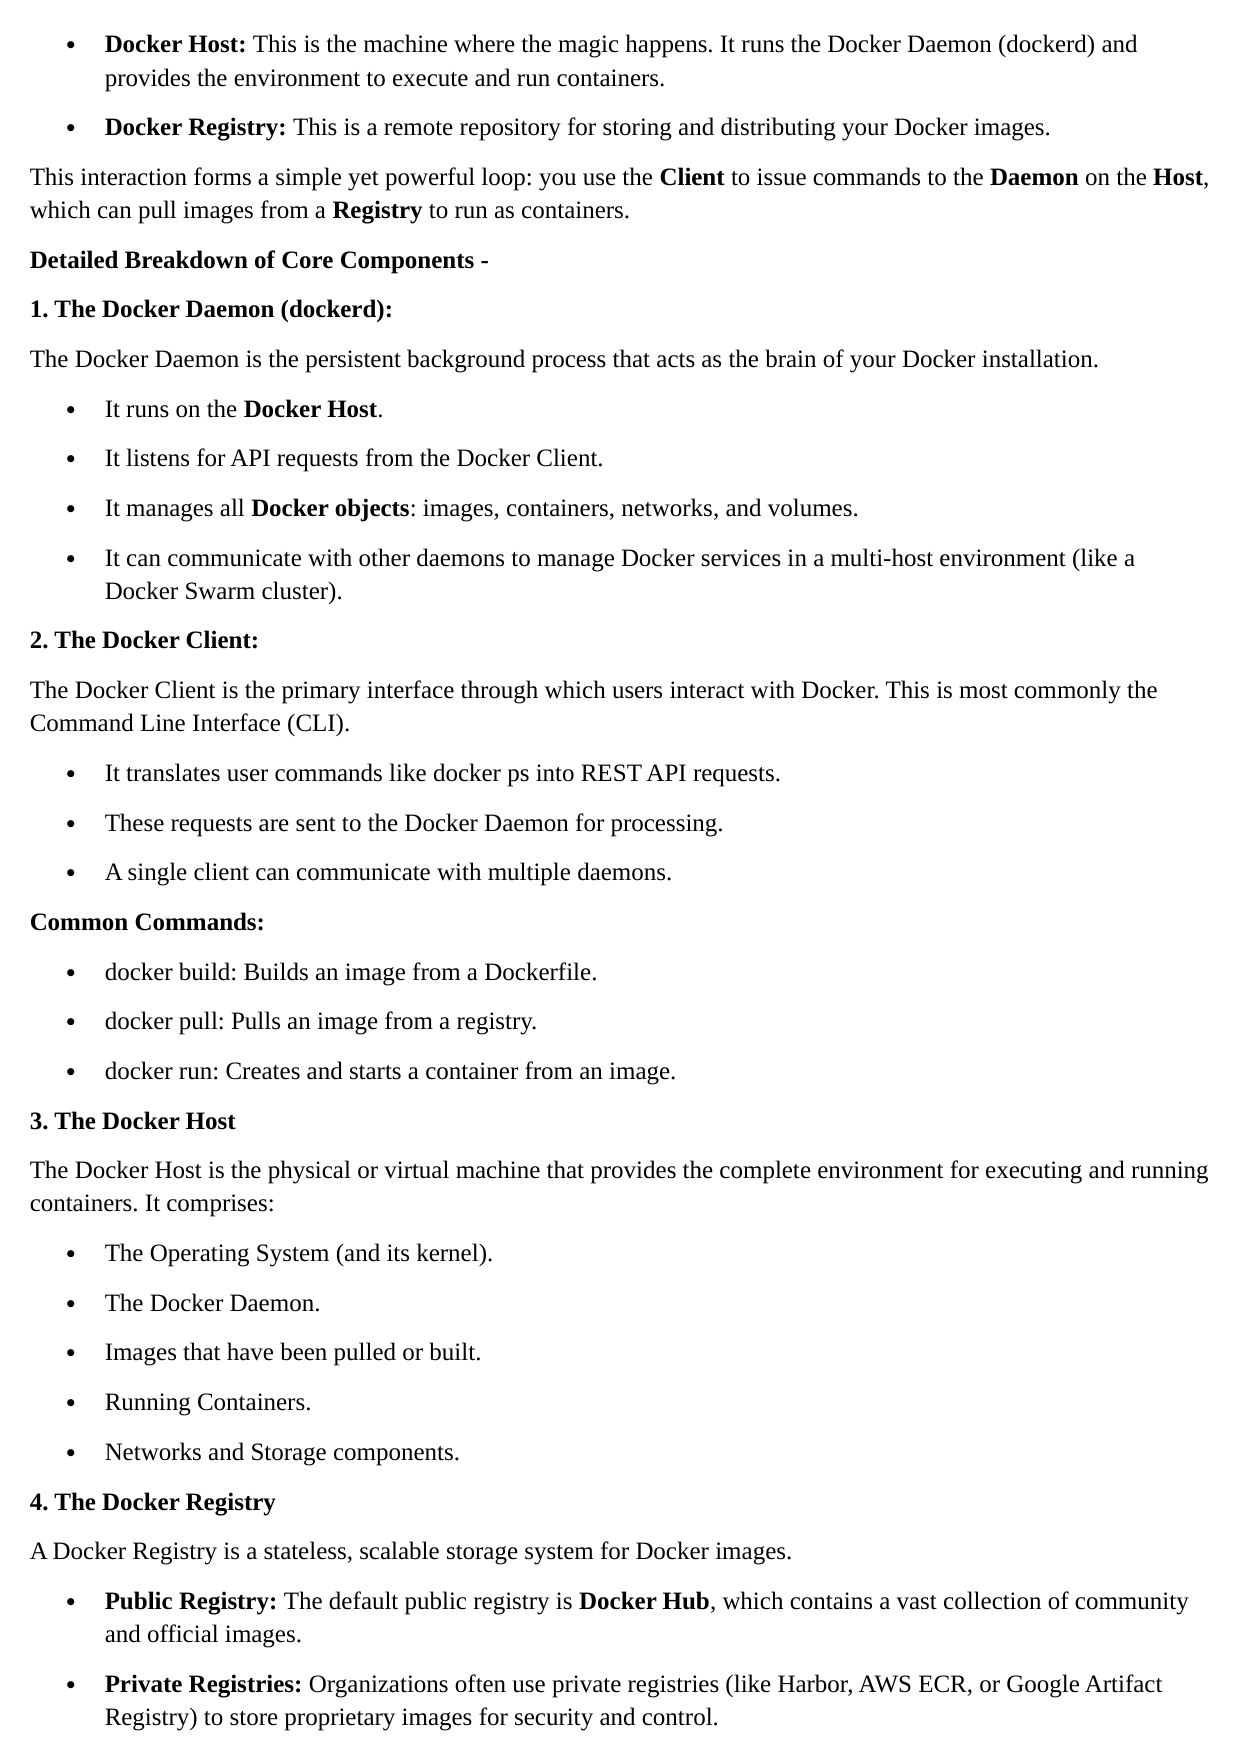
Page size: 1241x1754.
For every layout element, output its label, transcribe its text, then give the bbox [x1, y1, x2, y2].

list It runs on the Docker Host. [67, 394, 1211, 422]
text 2. The Docker Client: [29, 626, 1211, 654]
list docker pull: Pulls an image from a registry. [67, 1006, 1211, 1035]
list Networks and Storage components. [67, 1437, 1211, 1466]
text The Docker Host is the physical or virtual machine that provides the complete environment for executing and running containers. It comprises: [29, 1155, 1211, 1217]
text 1. The Docker Daemon (dockerd): [29, 294, 1211, 323]
list docker build: Builds an image from a Dockerfile. [67, 957, 1211, 985]
text Detailed Breakdown of Core Components - [29, 245, 1211, 273]
list These requests are sent to the Docker Daemon for processing. [67, 808, 1211, 836]
list It manages all Docker objects: images, containers, networks, and volumes. [67, 493, 1211, 522]
text 4. The Docker Registry [29, 1487, 1211, 1515]
text The Docker Client is the primary interface through which users interact with Docker. This is most commonly the Command Line Interface (CLI). [29, 675, 1211, 737]
list Images that have been pulled or built. [67, 1337, 1211, 1366]
text This interaction forms a simple yet powerful loop: you use the Client to issue commands to the Daemon on the Host, which can pull images from a Registry to run as containers. [29, 162, 1211, 224]
text A Docker Registry is a stateless, scalable storage system for Docker images. [29, 1536, 1211, 1565]
list docker run: Creates and starts a container from an image. [67, 1056, 1211, 1085]
list Running Containers. [67, 1387, 1211, 1416]
list It can communicate with other daemons to manage Docker services in a multi-host environment (like a Docker Swarm cluster). [67, 543, 1211, 604]
list The Operating System (and its kernel). [67, 1238, 1211, 1267]
list Public Registry: The default public registry is Docker Hub, which contains a vast collection of community and official images. [67, 1586, 1211, 1648]
list A single client can communicate with multiple daemons. [67, 857, 1211, 886]
list It listens for API requests from the Docker Client. [67, 443, 1211, 472]
list Private Registries: Organizations often use private registries (like Harbor, AWS ECR, or Google Artifact Registry) to store proprietary images for security and control. [67, 1669, 1211, 1730]
text 3. The Docker Host [29, 1106, 1211, 1134]
text Common Commands: [29, 907, 1211, 936]
list The Docker Daemon. [67, 1288, 1211, 1317]
list Docker Host: This is the machine where the magic happens. It runs the Docker Daemon (dockerd) and provides the environment to execute and run containers. [67, 29, 1211, 91]
text The Docker Daemon is the persistent background process that acts as the brain of your Docker installation. [29, 344, 1211, 373]
list Docker Registry: This is a remote repository for storing and distributing your Docker images. [67, 112, 1211, 141]
list It translates user commands like docker ps into REST API requests. [67, 758, 1211, 787]
